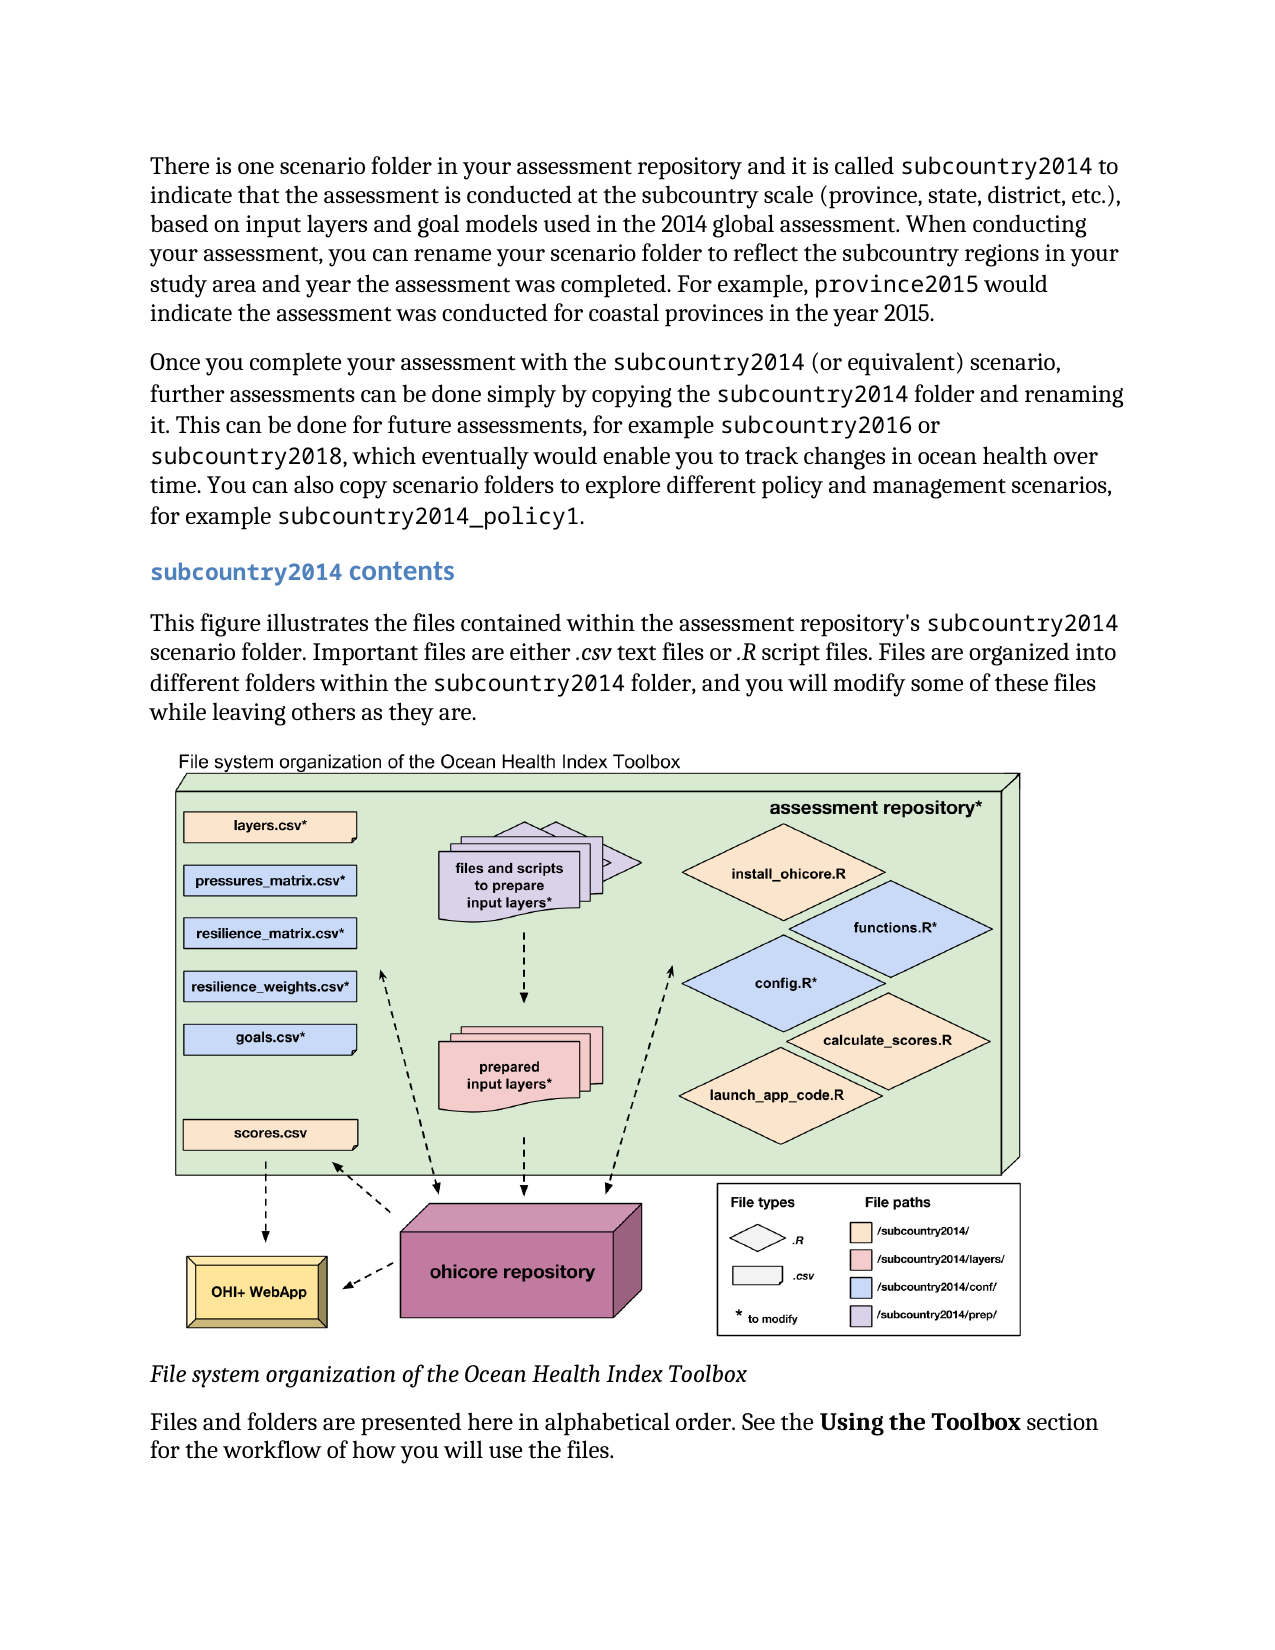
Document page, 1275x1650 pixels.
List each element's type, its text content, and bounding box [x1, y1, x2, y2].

text There is one scenario folder in your assessment repository and it is called subcountry2014 to indicate that the assessment is conducted at the subcountry scale (province, state, district, etc.), based on input layers and goal models used in the 2014 global assessment. When conducting your assessment, you can rename your scenario folder to reflect the subcountry regions in your study area and year the assessment was completed. For example, province2015 would indicate the assessment was conducted for coastal provinces in the year 2015. [150, 150, 1125, 327]
text Once you complete your assessment with the subcountry2014 (or equivalent) scenario, further assessments can be done simply by copying the subcountry2014 folder and renaming it. This can be done for future assessments, for example subcountry2016 or subcountry2018, which eventually would enable you to track changes in ocean health over time. You can also copy scenario folders to explore different policy and management scenarios, for example subcountry2014_policy1. [150, 346, 1125, 531]
text Files and folders are presented here in alphabetical order. See the Using the Toolbox section for the workflow of how you will use the files. [150, 1408, 1125, 1465]
text File system organization of the Ocean Health Index Toolbox [150, 1360, 1125, 1389]
subtitle subcountry2014 contents [150, 552, 1125, 588]
text This figure illustrates the files contained within the assessment repository's subcountry2014 scenario folder. Important files are either .csv text files or .R script files. Files are organized into different folders within the subcountry2014 folder, and you will modify some of these files while leaving others as they are. [150, 606, 1125, 726]
picture [168, 745, 1044, 1342]
